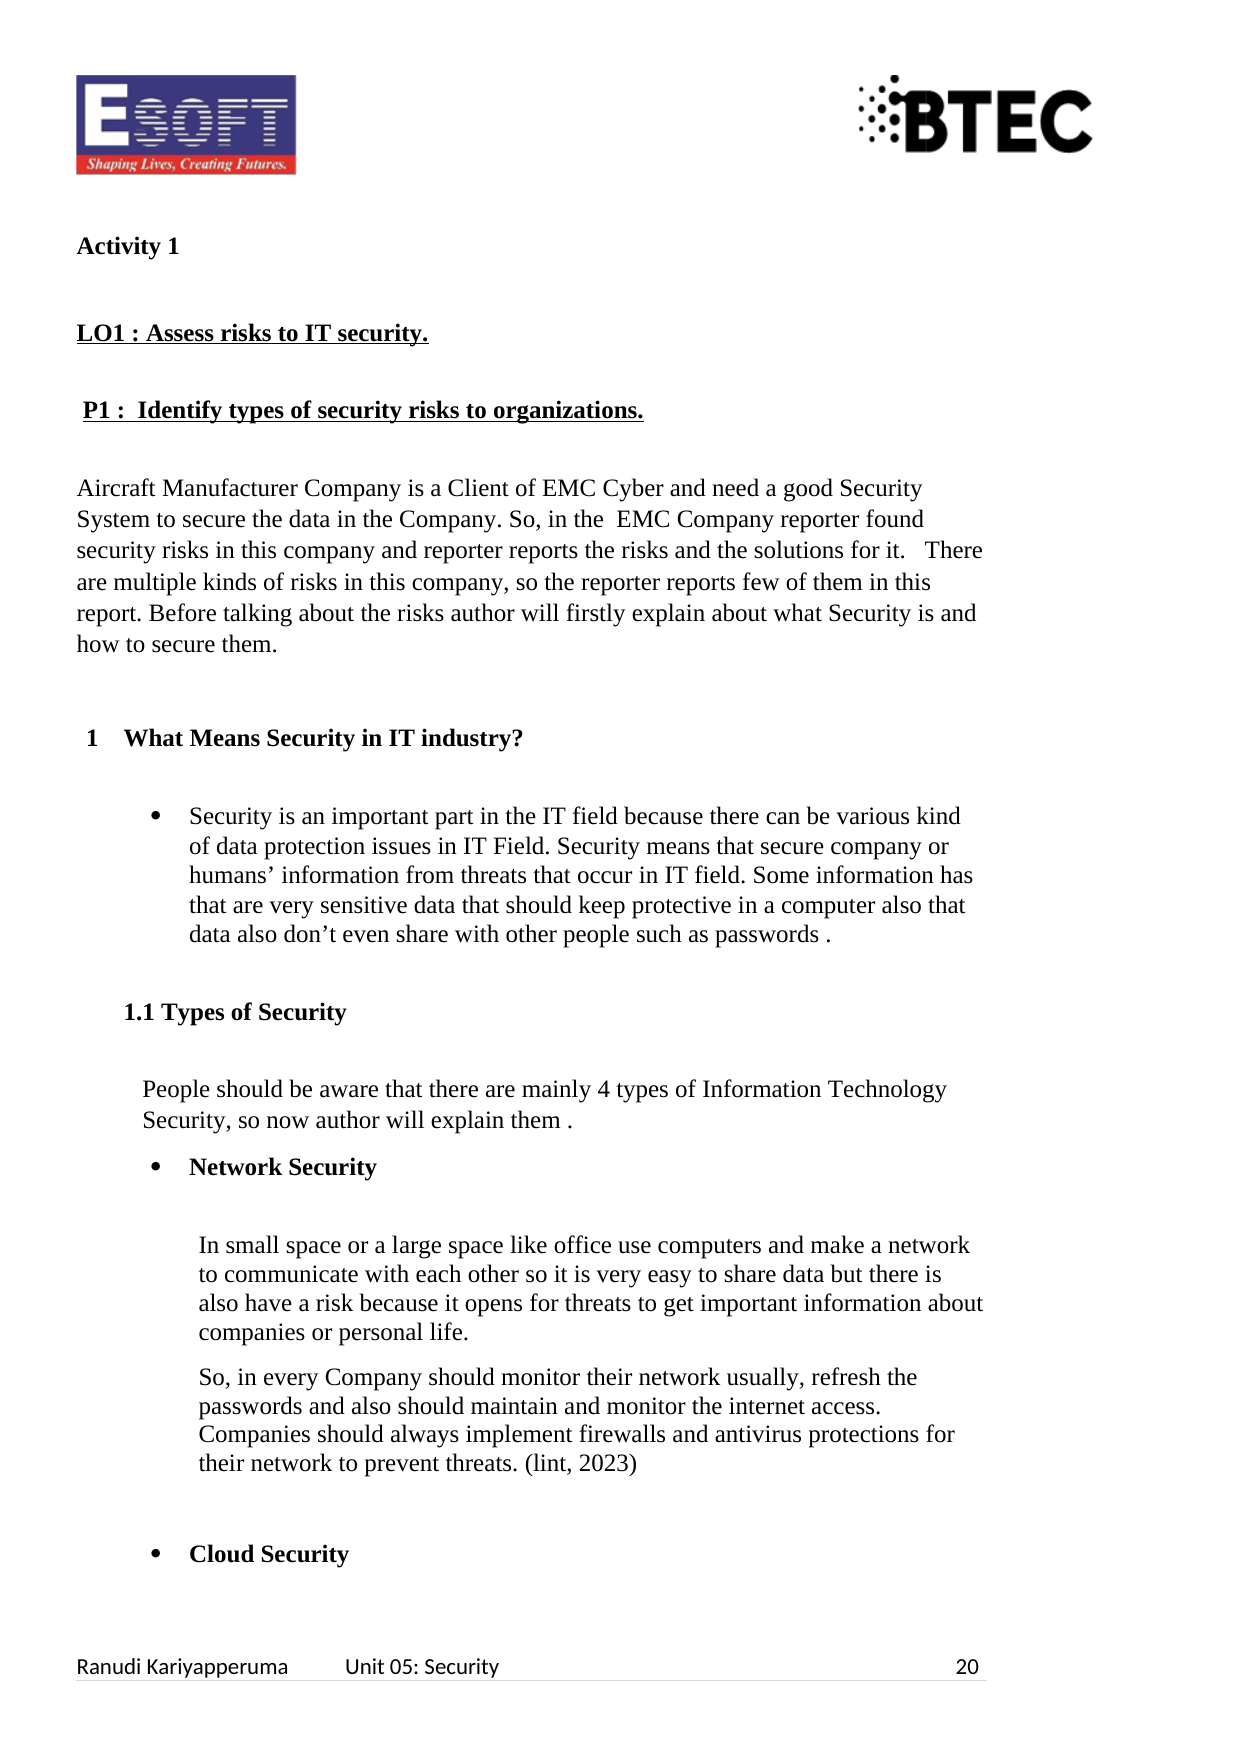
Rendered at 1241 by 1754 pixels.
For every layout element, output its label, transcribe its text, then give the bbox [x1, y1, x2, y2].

subtitle Cloud Security [151, 1539, 987, 1568]
list Security is an important part in the IT field because there can be various kind of data protection issues in IT Field. Security means that secure company or humans’ information from threats that occur in IT field. Some information has that are very sensitive data that should keep protective in a computer also that data also don’t even share with other people such as passwords . [151, 801, 987, 948]
subtitle Activity 1 [76, 231, 987, 260]
text So, in every Company should monitor their network usually, refresh the passwords and also should maintain and monitor the internet access. Companies should always implement firewalls and antivirus protections for their network to prevent threats. [198, 1362, 987, 1477]
subtitle What Means Security in IT industry? [86, 723, 987, 752]
subtitle LO1 : Assess risks to IT security. [76, 318, 987, 346]
text In small space or a large space like office use computers and make a network to communicate with each other so it is very easy to share data but there is also have a risk because it opens for threats to get important information about companies or personal life. [198, 1230, 987, 1345]
subtitle Types of Security [123, 997, 987, 1026]
text People should be aware that there are mainly 4 types of Information Technology Security, so now author will explain them . [142, 1074, 987, 1133]
subtitle P1 : Identify types of security risks to organizations. [76, 396, 987, 424]
subtitle Network Security [151, 1152, 987, 1181]
text Aircraft Manufacturer Company is a Client of EMC Cyber and need a good Security System to secure the data in the Company. So, in the EMC Company reporter found security risks in this company and reporter reports the risks and the solutions for it. There are multiple kinds of risks in this company, so the reporter reports few of them in this report. Before talking about the risks author will firstly explain about what Security is and how to secure them. [76, 473, 987, 657]
picture [76, 75, 1097, 177]
